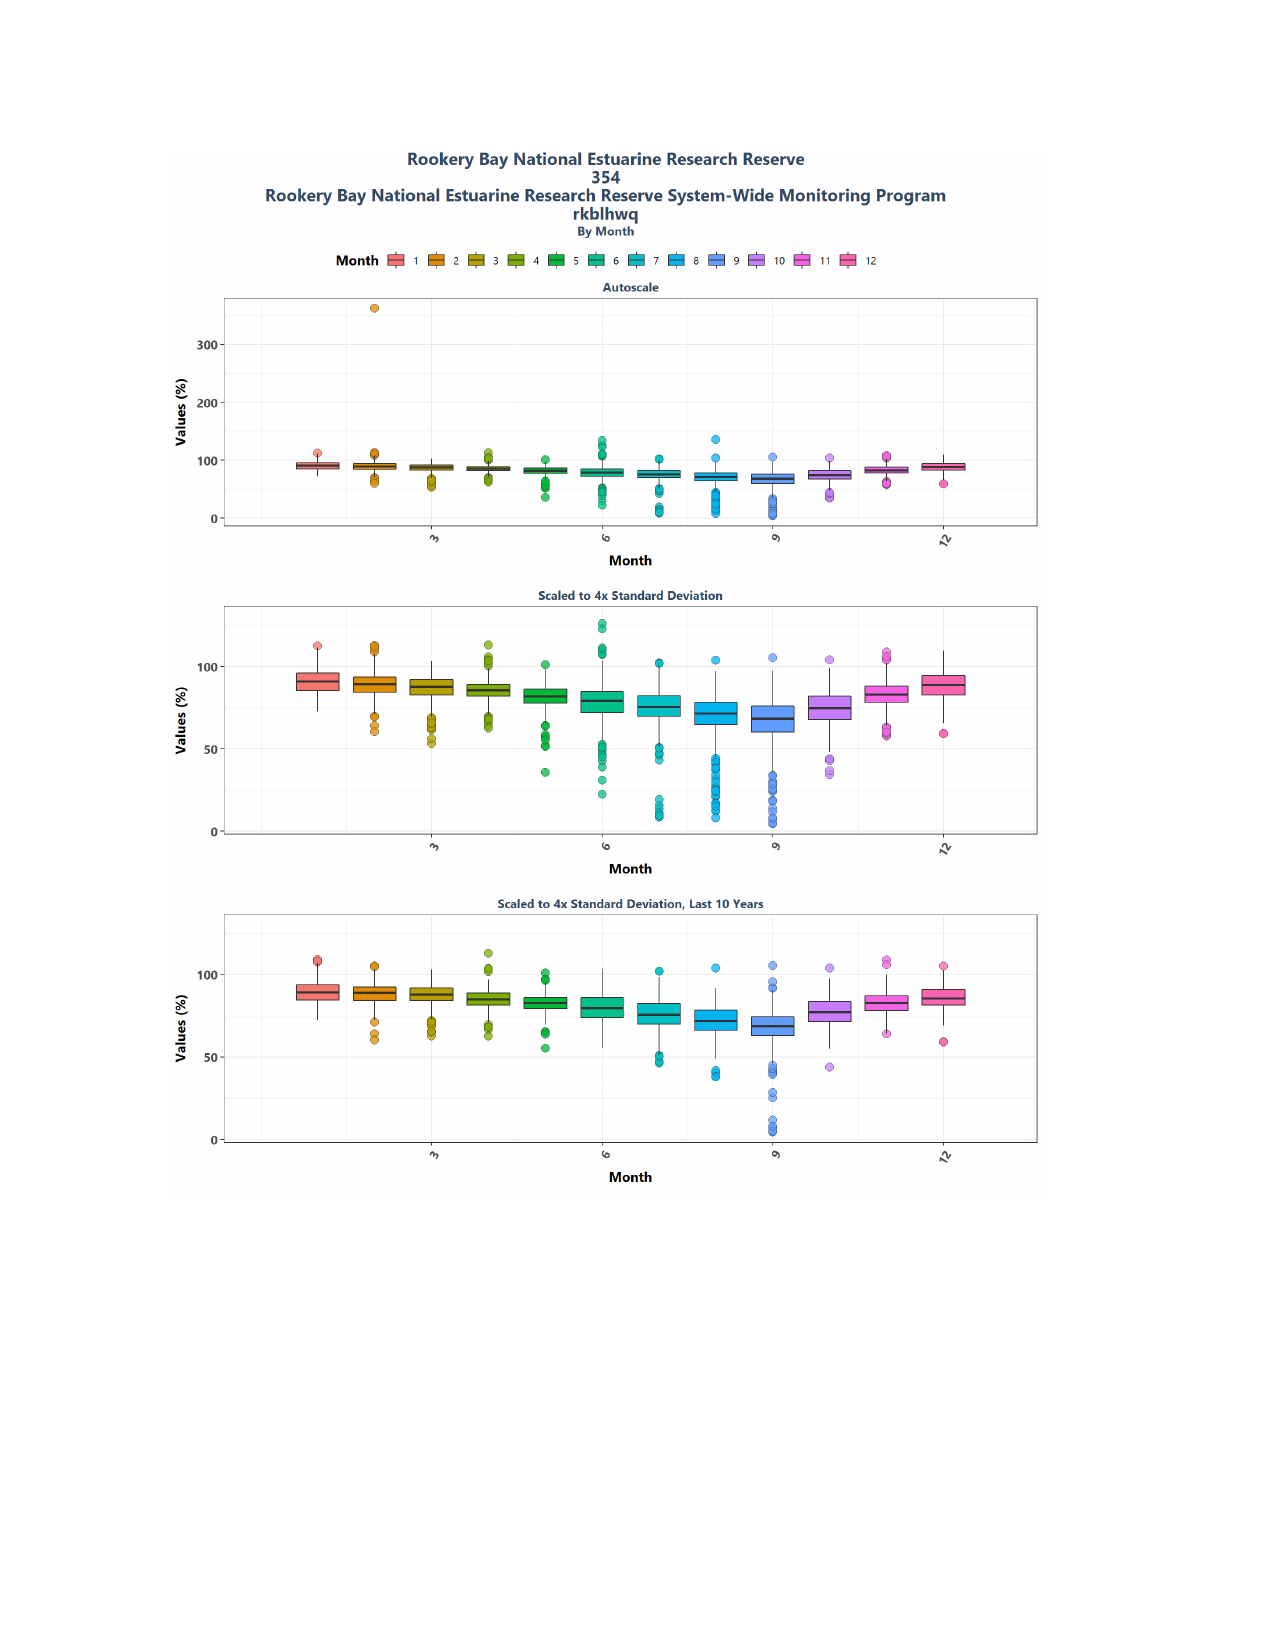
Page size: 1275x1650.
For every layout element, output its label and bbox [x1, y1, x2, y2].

picture [168, 150, 1044, 1200]
